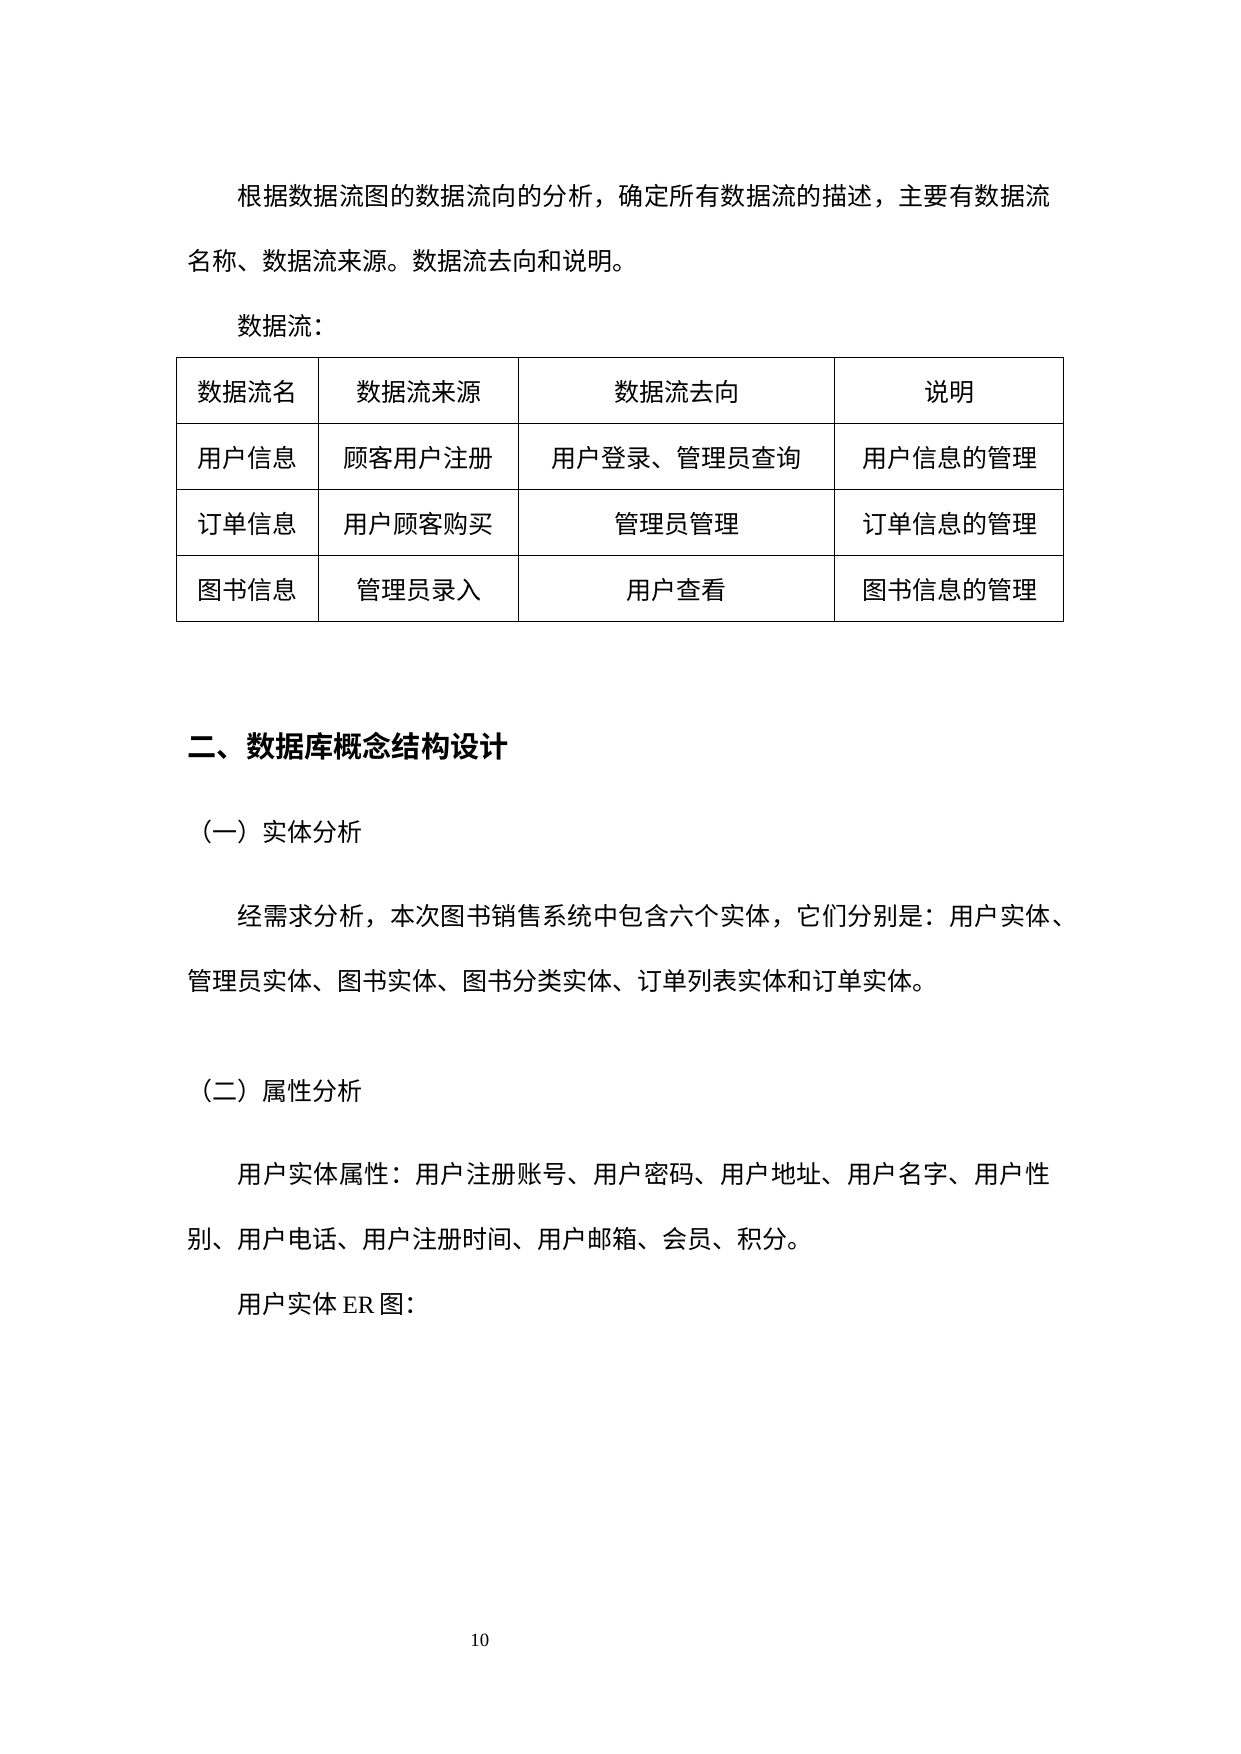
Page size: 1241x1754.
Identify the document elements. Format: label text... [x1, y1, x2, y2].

table_cell 管理员录入 [319, 556, 518, 621]
table_header 说明 [835, 358, 1063, 423]
table_header 数据流去向 [519, 358, 834, 423]
table_header 数据流来源 [319, 358, 518, 423]
table_cell 用户信息的管理 [835, 424, 1063, 489]
table_header 数据流名 [177, 358, 318, 423]
table_cell 用户顾客购买 [319, 490, 518, 555]
table_cell 图书信息 [177, 556, 318, 621]
text 用户实体ER图： [187, 1270, 1053, 1335]
table_cell 用户信息 [177, 424, 318, 489]
table_cell 顾客用户注册 [319, 424, 518, 489]
text 根据数据流图的数据流向的分析，确定所有数据流的描述，主要有数据流名称、数据流来源。数据流去向和说明。 [187, 162, 1053, 292]
text 二、数据库概念结构设计 [187, 712, 1053, 777]
table_cell 图书信息的管理 [835, 556, 1063, 621]
text （一）实体分析 [187, 798, 1053, 863]
text 经需求分析，本次图书销售系统中包含六个实体，它们分别是：用户实体、管理员实体、图书实体、图书分类实体、订单列表实体和订单实体。 [187, 882, 1053, 1012]
text 用户实体属性：用户注册账号、用户密码、用户地址、用户名字、用户性别、用户电话、用户注册时间、用户邮箱、会员、积分。 [187, 1140, 1053, 1270]
text 数据流： [187, 292, 1053, 357]
text （二）属性分析 [187, 1057, 1053, 1122]
table_cell 用户查看 [519, 556, 834, 621]
table_cell 订单信息的管理 [835, 490, 1063, 555]
table_cell 订单信息 [177, 490, 318, 555]
table_cell 用户登录、管理员查询 [519, 424, 834, 489]
table_cell 管理员管理 [519, 490, 834, 555]
